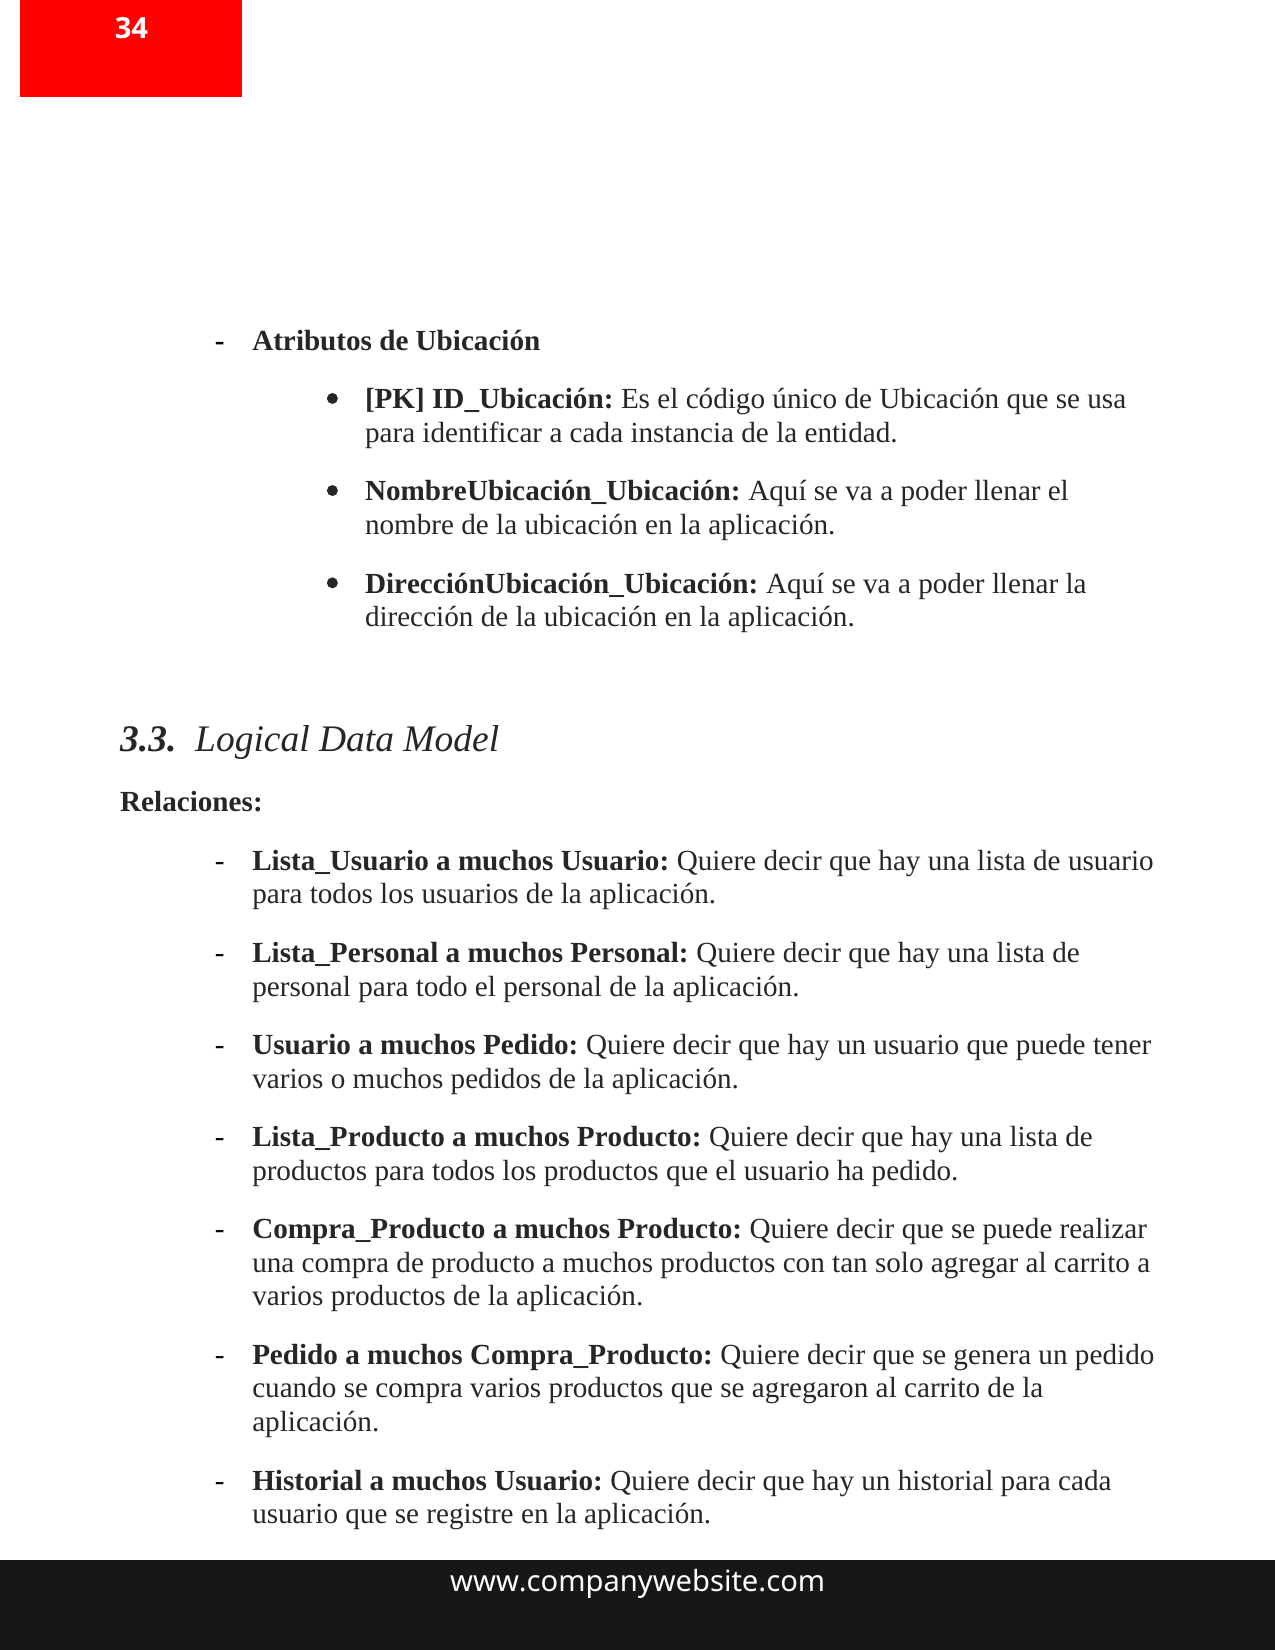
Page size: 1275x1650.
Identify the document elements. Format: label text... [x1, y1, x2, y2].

subtitle Pedido a muchos Compra_Producto: Quiere decir que se genera un pedido cuando se compra varios productos que se agregaron al carrito de la aplicación. [214, 1337, 1155, 1438]
subtitle Lista_Personal a muchos Personal: Quiere decir que hay una lista de personal para todo el personal de la aplicación. [214, 935, 1155, 1002]
subtitle 3.3. Logical Data Model [120, 716, 1155, 759]
subtitle Relaciones: [120, 784, 1155, 818]
subtitle [PK] ID_Ubicación: Es el código único de Ubicación que se usa para identificar a cada instancia de la entidad. [327, 381, 1155, 448]
subtitle Usuario a muchos Pedido: Quiere decir que hay un usuario que puede tener varios o muchos pedidos de la aplicación. [214, 1027, 1155, 1094]
subtitle Compra_Producto a muchos Producto: Quiere decir que se puede realizar una compra de producto a muchos productos con tan solo agregar al carrito a varios productos de la aplicación. [214, 1211, 1155, 1312]
subtitle Atributos de Ubicación [214, 323, 1155, 356]
subtitle Historial a muchos Usuario: Quiere decir que hay un historial para cada usuario que se registre en la aplicación. [214, 1463, 1155, 1530]
subtitle DirecciónUbicación_Ubicación: Aquí se va a poder llenar la dirección de la ubicación en la aplicación. [327, 566, 1155, 633]
subtitle NombreUbicación_Ubicación: Aquí se va a poder llenar el nombre de la ubicación en la aplicación. [327, 473, 1155, 541]
subtitle Lista_Producto a muchos Producto: Quiere decir que hay una lista de productos para todos los productos que el usuario ha pedido. [214, 1119, 1155, 1186]
subtitle Lista_Usuario a muchos Usuario: Quiere decir que hay una lista de usuario para todos los usuarios de la aplicación. [214, 843, 1155, 910]
